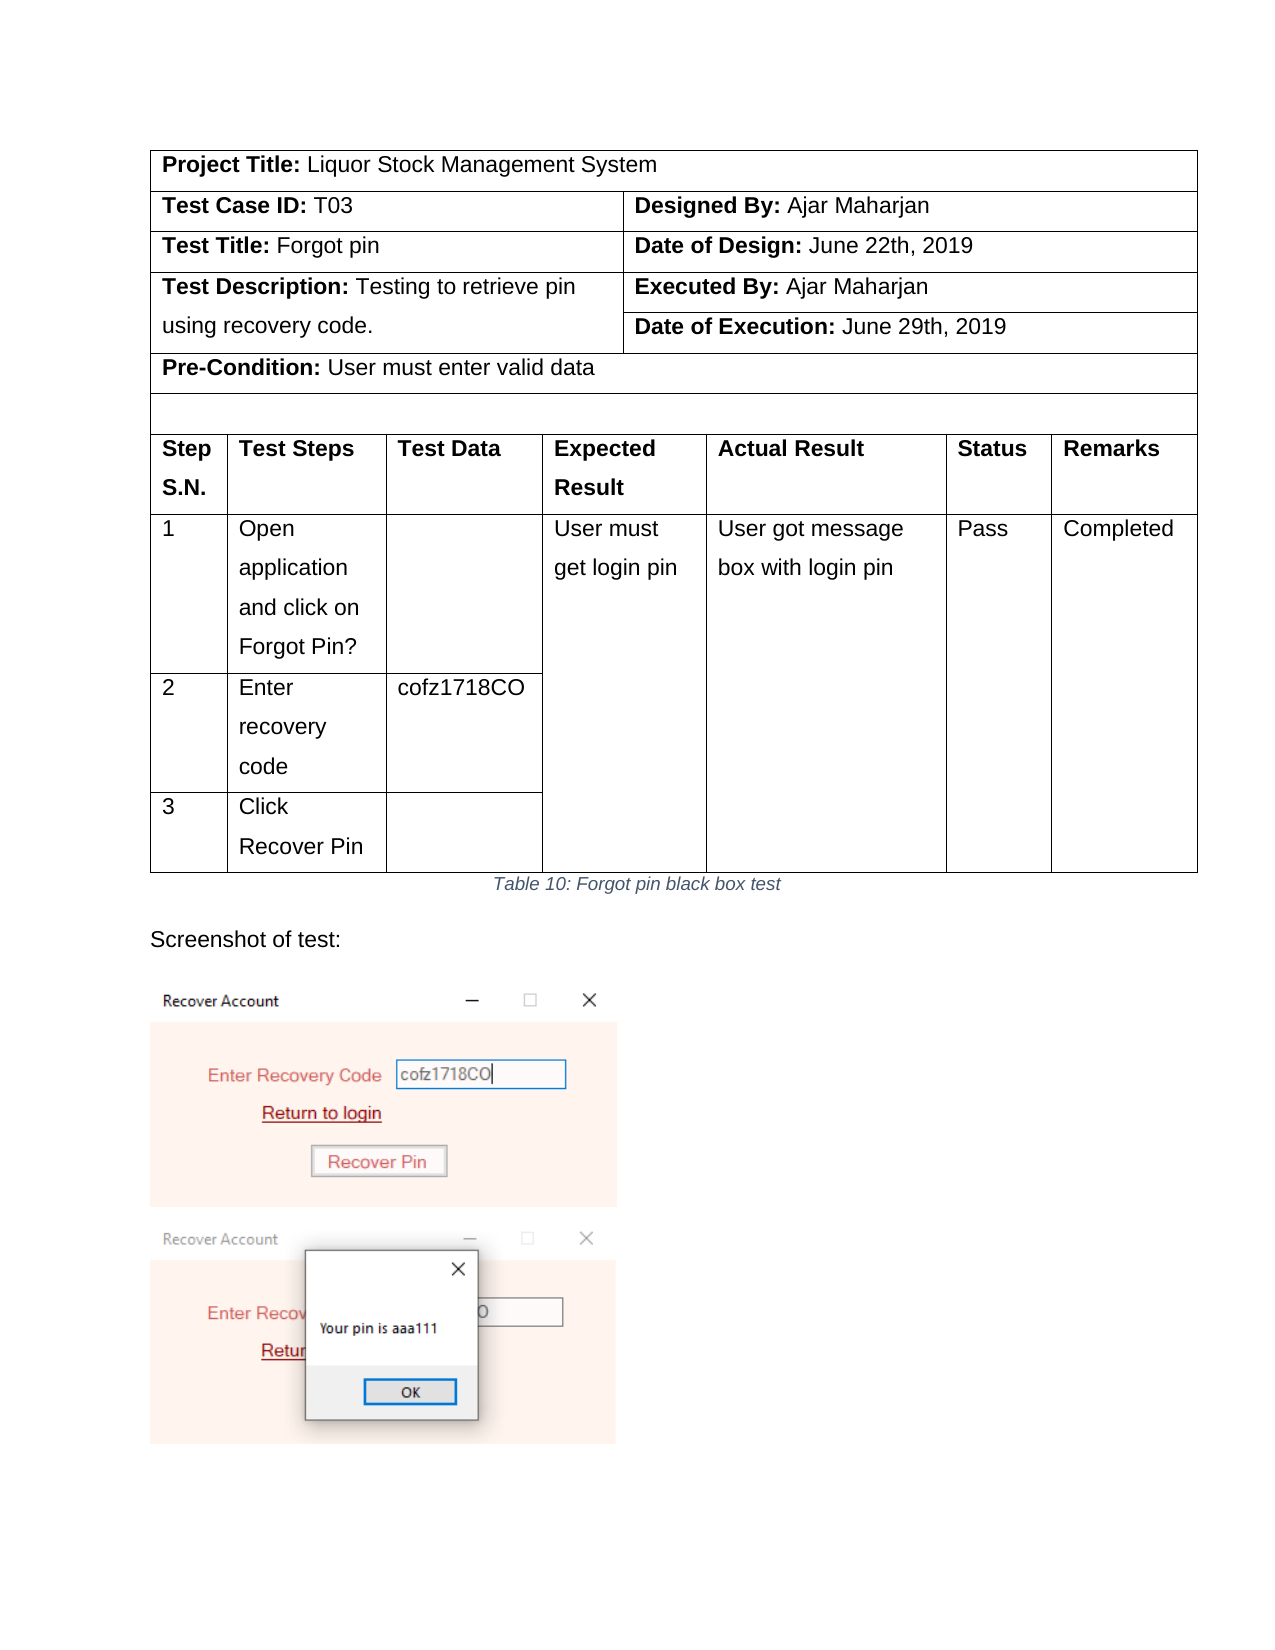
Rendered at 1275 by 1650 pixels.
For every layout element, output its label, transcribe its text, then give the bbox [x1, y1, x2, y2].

table_cell Date of Execution: June 29th, 2019 [624, 313, 1197, 353]
table_cell Test Steps [228, 435, 386, 514]
table_cell Enter recovery code [228, 674, 386, 792]
table_cell Click Recover Pin [228, 793, 386, 872]
table_cell User must get login pin [543, 515, 706, 872]
table_cell Test Data [387, 435, 542, 514]
table_cell Completed [1052, 515, 1197, 872]
table_cell Open application and click on Forgot Pin? [228, 515, 386, 673]
table_cell [151, 394, 1197, 434]
table_cell Actual Result [707, 435, 946, 514]
text Screenshot of test: [150, 926, 1125, 953]
table_cell Pre-Condition: User must enter valid data [151, 354, 1197, 393]
table_cell 2 [151, 674, 227, 792]
picture [150, 982, 618, 1207]
table_cell [387, 793, 542, 872]
table_cell Pass [947, 515, 1051, 872]
table_cell Status [947, 435, 1051, 514]
table_cell User got message box with login pin [707, 515, 946, 872]
table_cell [387, 515, 542, 673]
table_cell 3 [151, 793, 227, 872]
table_cell Expected Result [543, 435, 706, 514]
table_cell cofz1718CO [387, 674, 542, 792]
table_cell Test Title: Forgot pin [151, 232, 623, 272]
table_cell Test Case ID: T03 [151, 192, 623, 231]
text Table : Forgot pin black box test [150, 873, 1125, 895]
table_cell 1 [151, 515, 227, 673]
picture [150, 1219, 616, 1444]
table_cell Remarks [1052, 435, 1197, 514]
table_cell Date of Design: June 22th, 2019 [624, 232, 1197, 272]
table_header Project Title: Liquor Stock Management System [151, 151, 1197, 191]
table_cell Executed By: Ajar Maharjan [624, 273, 1197, 312]
table_cell Step S.N. [151, 435, 227, 514]
table_cell Designed By: Ajar Maharjan [624, 192, 1197, 231]
table_cell Test Description: Testing to retrieve pin using recovery code. [151, 273, 623, 353]
